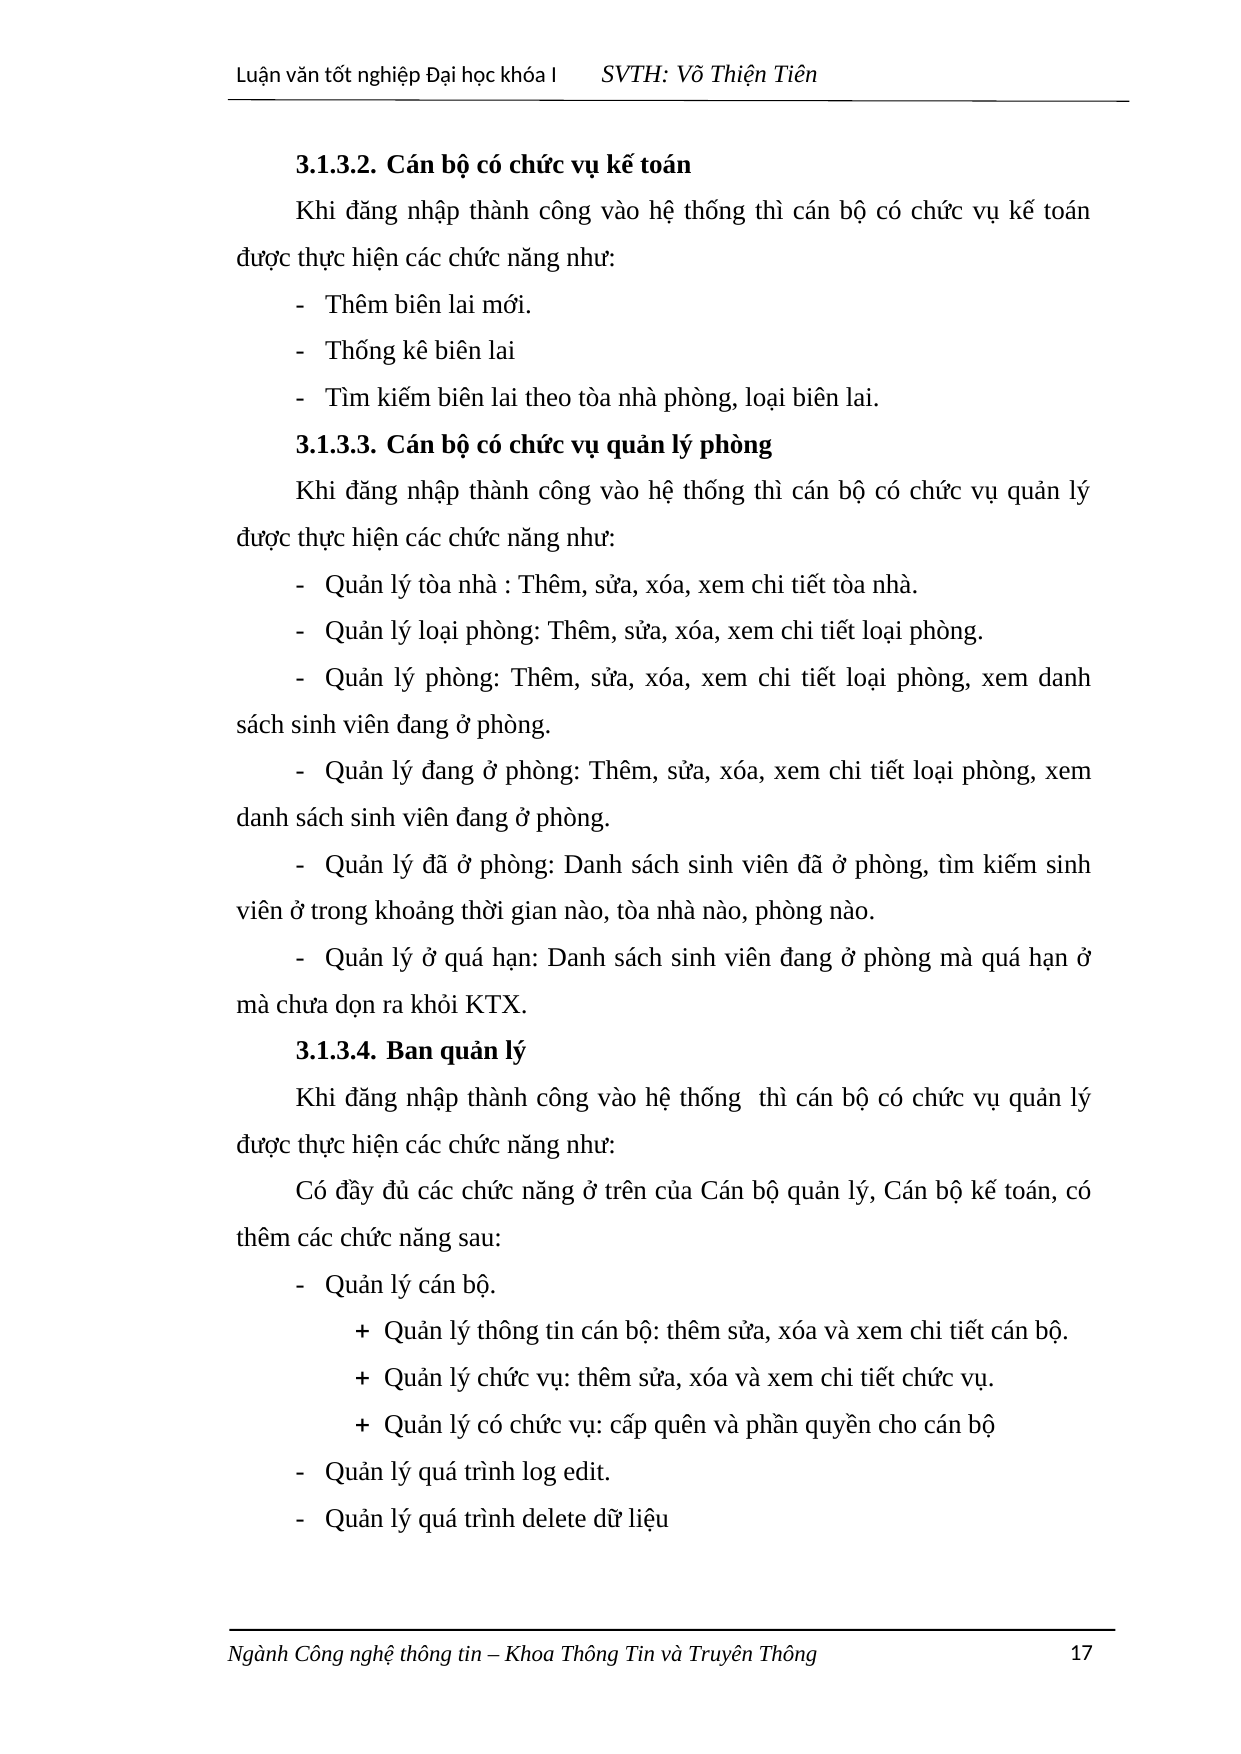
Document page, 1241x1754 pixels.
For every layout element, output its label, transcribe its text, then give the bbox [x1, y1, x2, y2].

list Quản lý có chức vụ: cấp quên và phần quyền cho cán bộ [354, 1408, 1093, 1439]
text Quản lý ở quá hạn: Danh sách sinh viên đang ở phòng mà quá hạn ở mà chưa dọn ra khỏi KTX. [236, 941, 1093, 1019]
text Quản lý tòa nhà : Thêm, sửa, xóa, xem chi tiết tòa nhà. [236, 568, 1093, 599]
text Khi đăng nhập thành công vào hệ thống thì cán bộ có chức vụ quản lý được thực hiện các chức năng như: [236, 474, 1093, 552]
text Quản lý loại phòng: Thêm, sửa, xóa, xem chi tiết loại phòng. [236, 614, 1093, 646]
text Cán bộ có chức vụ quản lý phòng [296, 428, 1093, 459]
text Quản lý cán bộ. [236, 1268, 1093, 1299]
text Quản lý đã ở phòng: Danh sách sinh viên đã ở phòng, tìm kiếm sinh viên ở trong khoảng thời gian nào, tòa nhà nào, phòng nào. [236, 848, 1093, 926]
text Quản lý quá trình log edit. [236, 1455, 1093, 1486]
text Khi đăng nhập thành công vào hệ thống thì cán bộ có chức vụ kế toán được thực hiện các chức năng như: [236, 194, 1093, 272]
text Thêm biên lai mới. [236, 288, 1093, 319]
list Quản lý chức vụ: thêm sửa, xóa và xem chi tiết chức vụ. [354, 1361, 1093, 1392]
text Có đầy đủ các chức năng ở trên của Cán bộ quản lý, Cán bộ kế toán, có thêm các chức năng sau: [236, 1174, 1093, 1252]
text Thống kê biên lai [236, 334, 1093, 366]
text Quản lý phòng: Thêm, sửa, xóa, xem chi tiết loại phòng, xem danh sách sinh viên đang ở phòng. [236, 661, 1093, 739]
text Quản lý đang ở phòng: Thêm, sửa, xóa, xem chi tiết loại phòng, xem danh sách sinh viên đang ở phòng. [236, 754, 1093, 832]
text Tìm kiếm biên lai theo tòa nhà phòng, loại biên lai. [236, 381, 1093, 412]
text Quản lý quá trình delete dữ liệu [236, 1502, 1093, 1533]
text Cán bộ có chức vụ kế toán [296, 148, 1093, 179]
list Quản lý thông tin cán bộ: thêm sửa, xóa và xem chi tiết cán bộ. [354, 1314, 1093, 1346]
text Khi đăng nhập thành công vào hệ thống thì cán bộ có chức vụ quản lý được thực hiện các chức năng như: [236, 1081, 1093, 1159]
text Ban quản lý [296, 1034, 1093, 1066]
